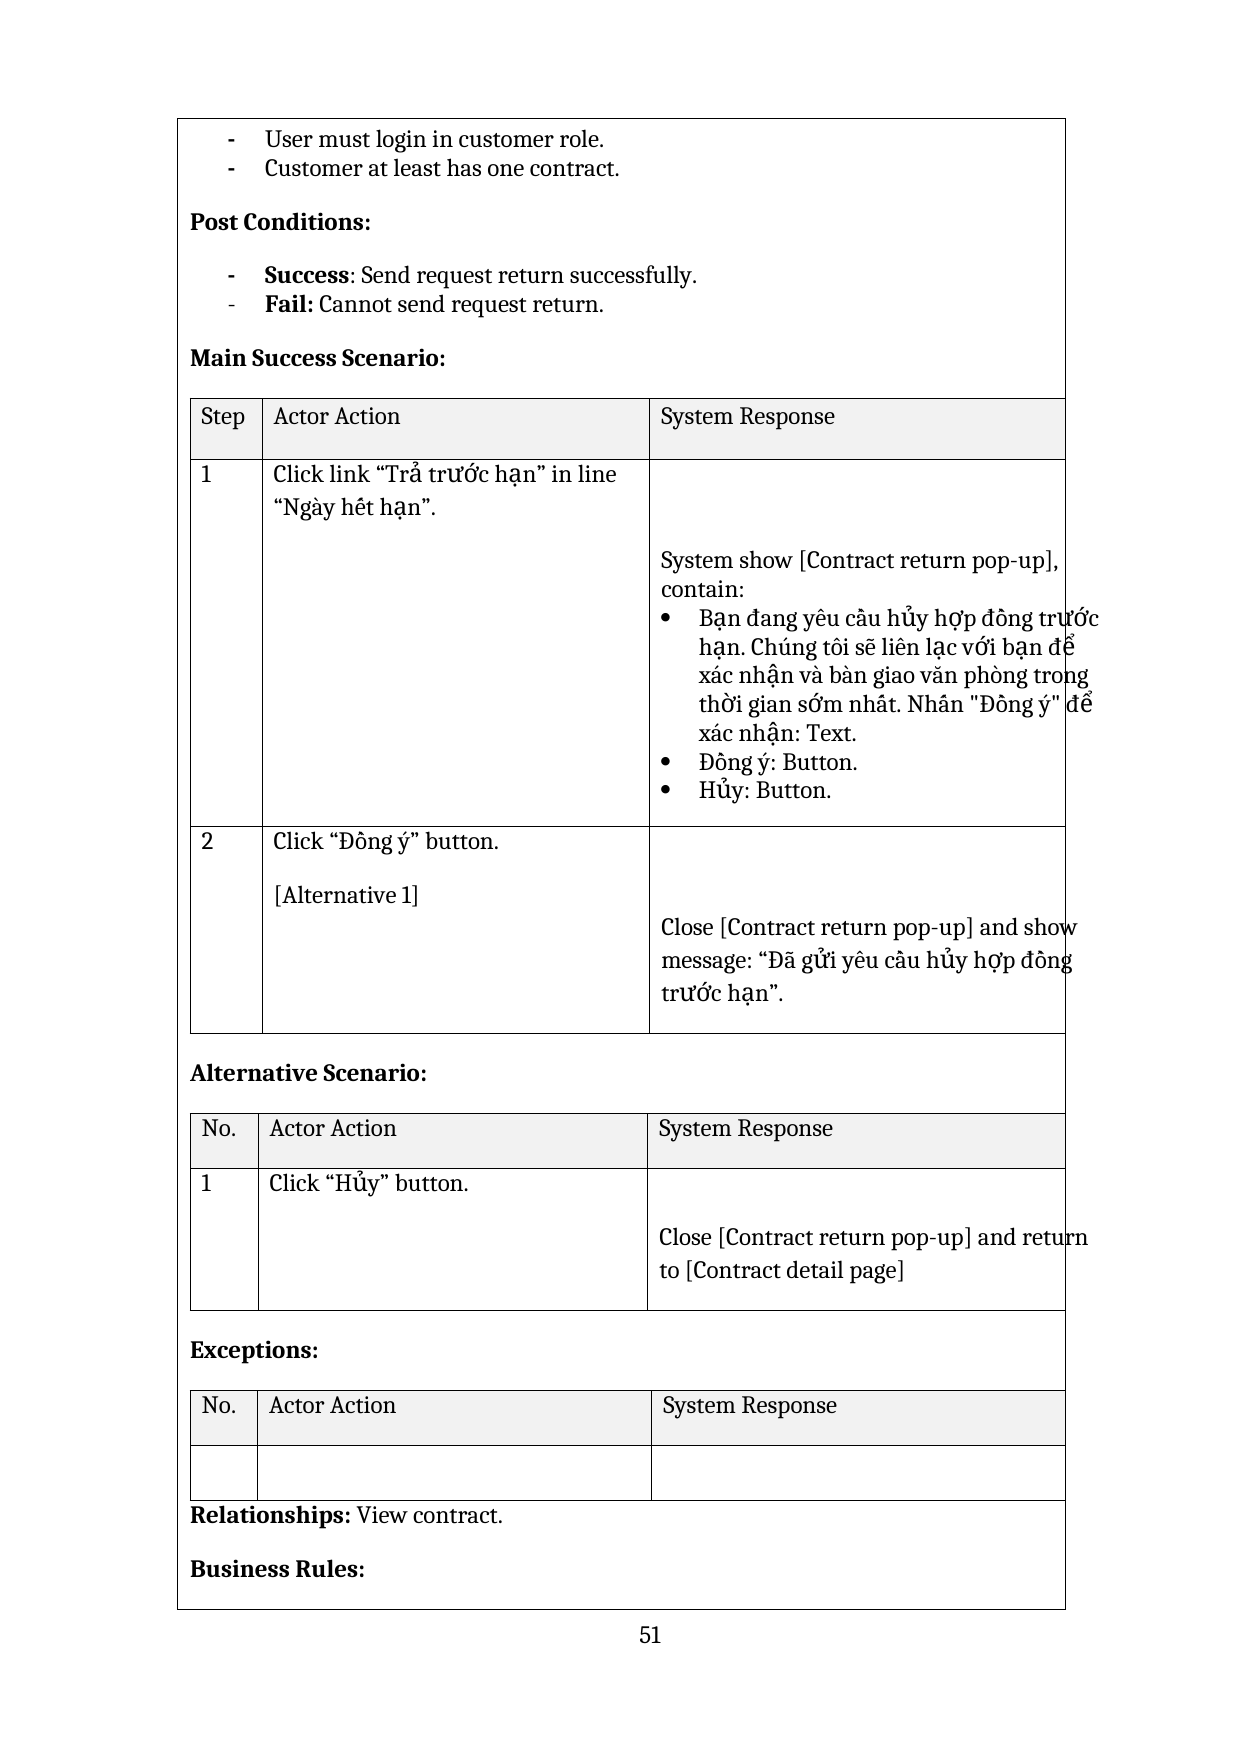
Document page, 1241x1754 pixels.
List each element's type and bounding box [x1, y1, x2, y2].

table_cell [178, 119, 1065, 1609]
